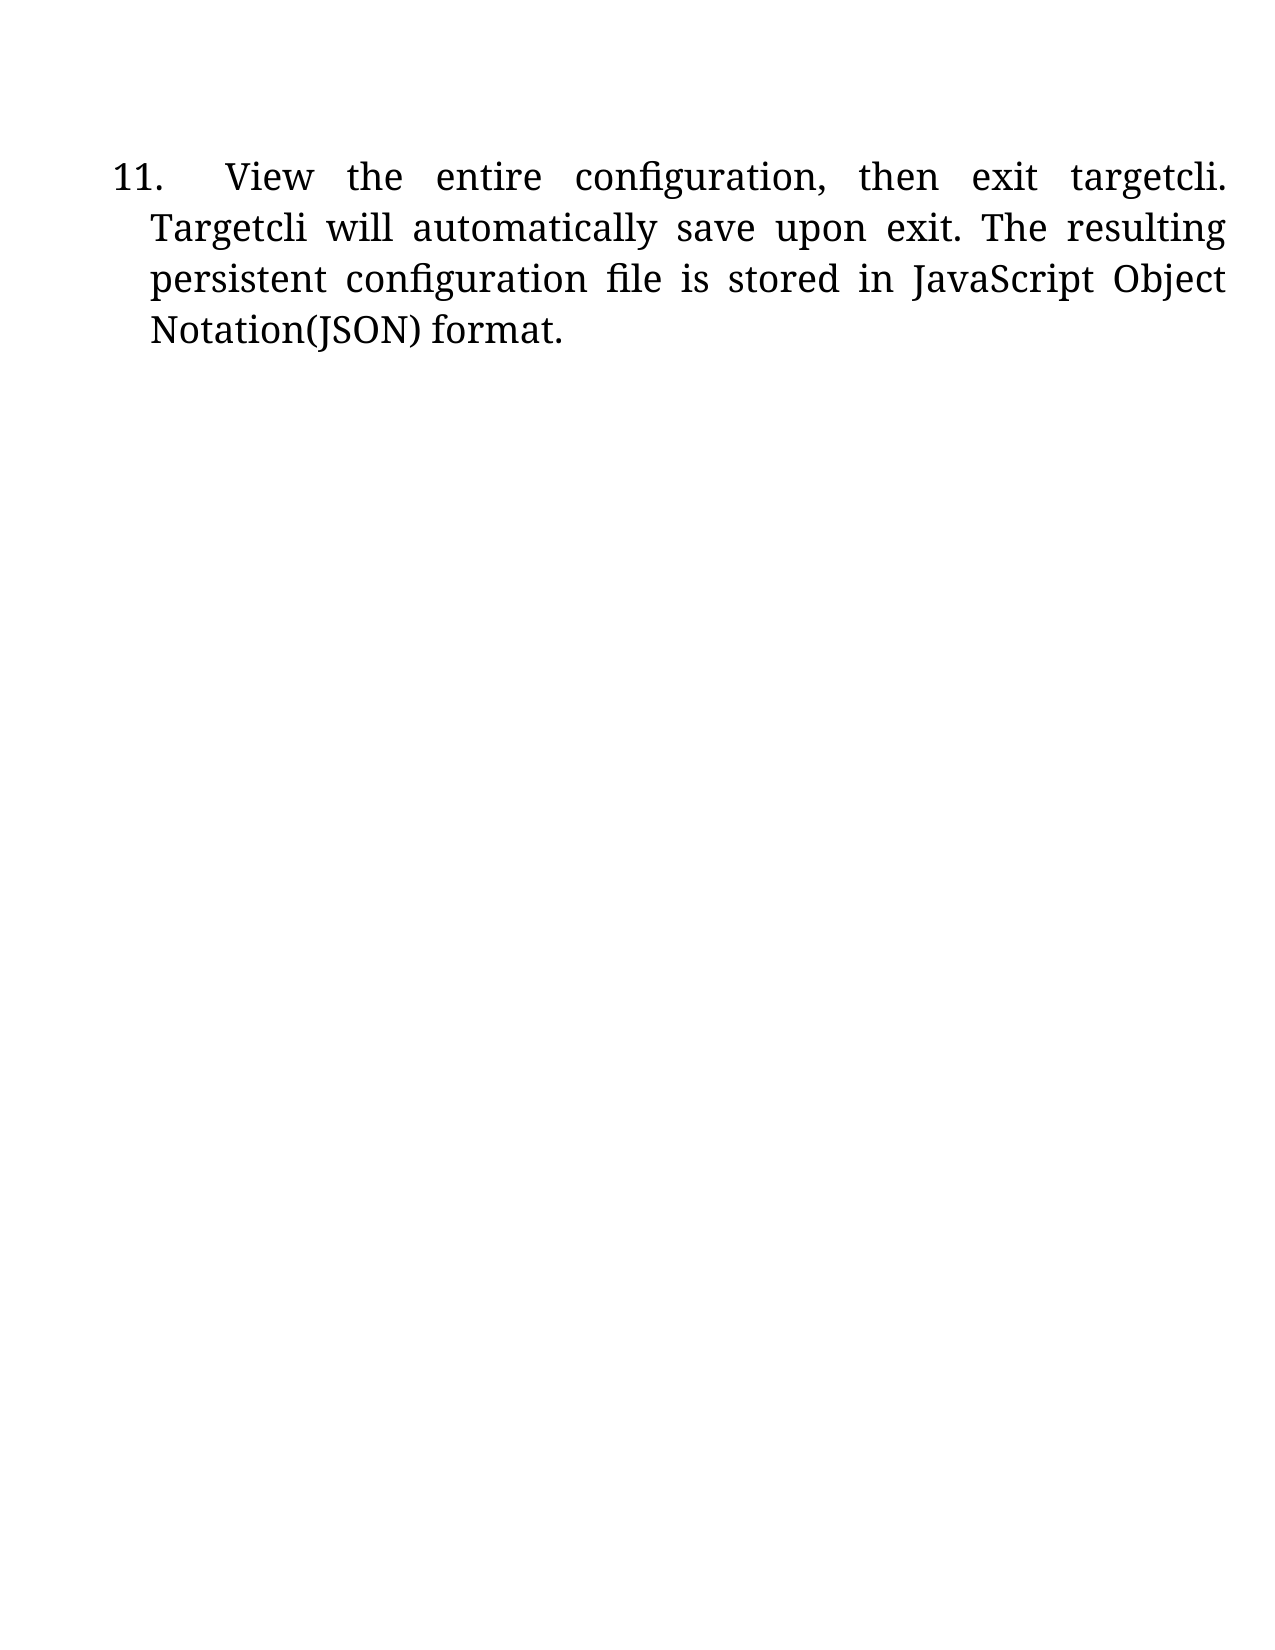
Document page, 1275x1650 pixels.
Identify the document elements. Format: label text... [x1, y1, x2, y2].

list View the entire configuration, then exit targetcli. Targetcli will automatically save upon exit. The resulting persistent configuration file is stored in JavaScript Object Notation(JSON) format. [112, 150, 1228, 354]
